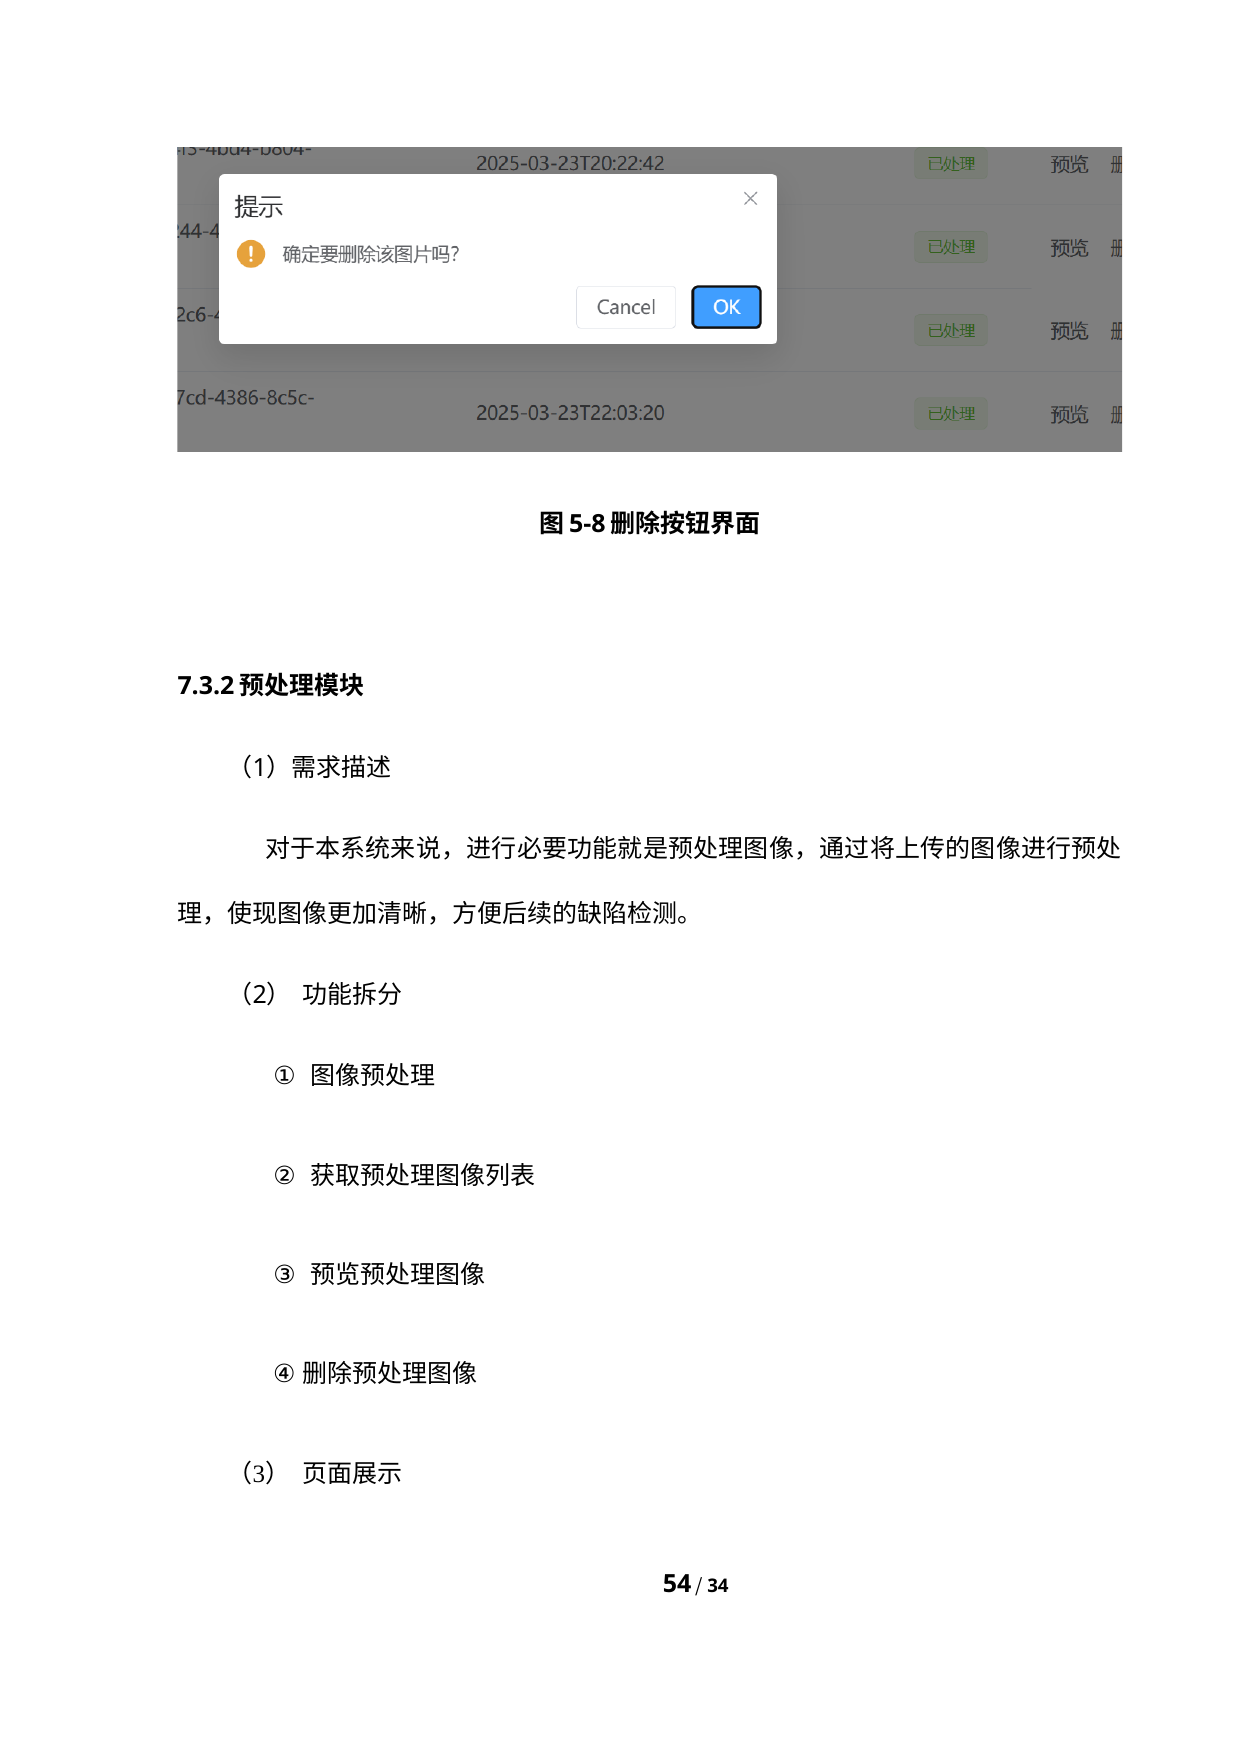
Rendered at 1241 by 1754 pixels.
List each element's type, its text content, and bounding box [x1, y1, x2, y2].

text 7.3.2预处理模块 [177, 651, 1122, 716]
list 图像预处理 [273, 1041, 1122, 1106]
text 图5-8删除按钮界面 [177, 489, 1122, 554]
list ④ 删除预处理图像 [258, 1339, 1122, 1404]
list 预览预处理图像 [273, 1240, 1122, 1305]
list 页面展示 [227, 1439, 1122, 1504]
text （1）需求描述 [177, 733, 1122, 798]
picture [177, 147, 1123, 452]
list 获取预处理图像列表 [273, 1141, 1122, 1206]
text 对于本系统来说，进行必要功能就是预处理图像，通过将上传的图像进行预处理，使现图像更加清晰，方便后续的缺陷检测。 [177, 814, 1122, 944]
list 功能拆分 [227, 960, 1122, 1025]
